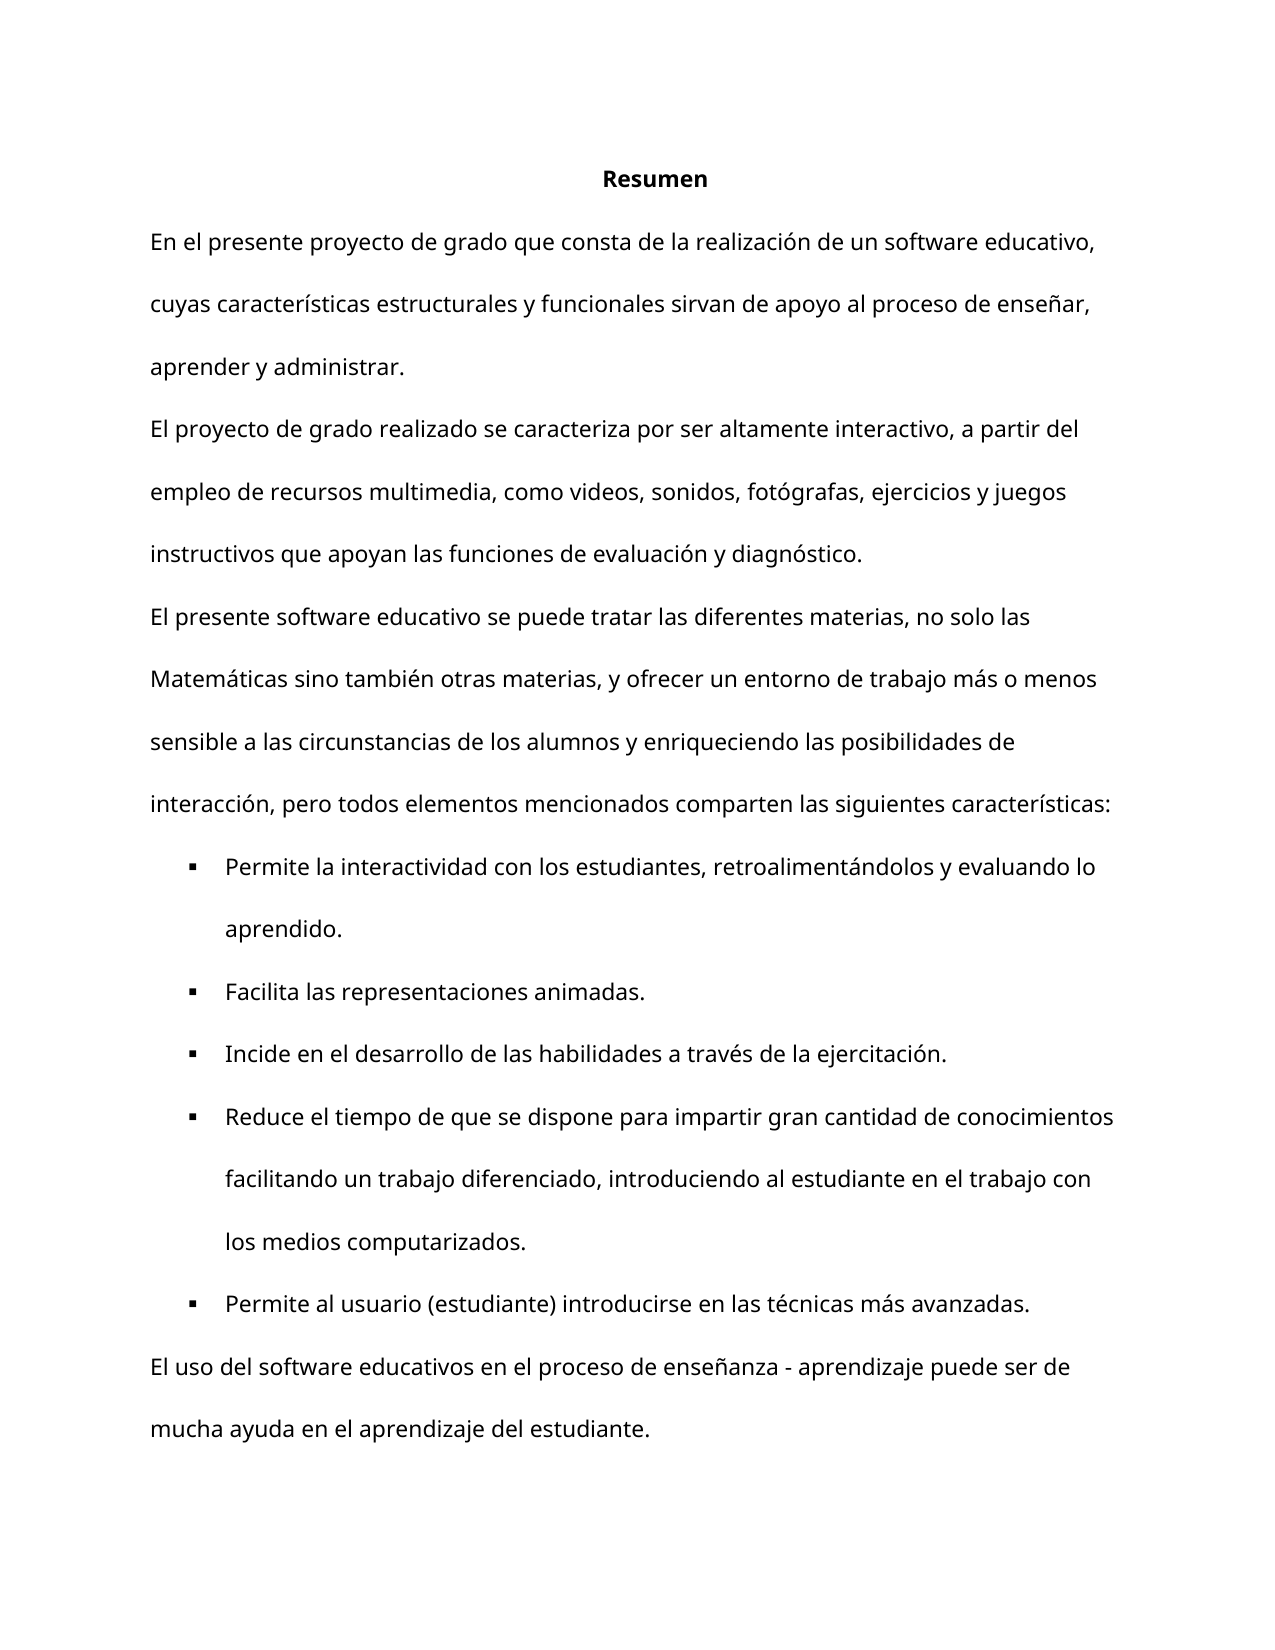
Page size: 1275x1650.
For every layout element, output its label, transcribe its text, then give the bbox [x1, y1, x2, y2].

text En el presente proyecto de grado que consta de la realización de un software educativo, cuyas características estructurales y funcionales sirvan de apoyo al proceso de enseñar, aprender y administrar. [150, 226, 1125, 382]
list Reduce el tiempo de que se dispone para impartir gran cantidad de conocimientos facilitando un trabajo diferenciado, introduciendo al estudiante en el trabajo con los medios computarizados. [187, 1101, 1125, 1257]
list Facilita las representaciones animadas. [187, 976, 1125, 1007]
list Permite la interactividad con los estudiantes, retroalimentándolos y evaluando lo aprendido. [187, 851, 1125, 944]
text El presente software educativo se puede tratar las diferentes materias, no solo las Matemáticas sino también otras materias, y ofrecer un entorno de trabajo más o menos sensible a las circunstancias de los alumnos y enriqueciendo las posibilidades de interacción, pero todos elementos mencionados comparten las siguientes características: [150, 601, 1125, 819]
text El proyecto de grado realizado se caracteriza por ser altamente interactivo, a partir del empleo de recursos multimedia, como videos, sonidos, fotógrafas, ejercicios y juegos instructivos que apoyan las funciones de evaluación y diagnóstico. [150, 413, 1125, 569]
list Incide en el desarrollo de las habilidades a través de la ejercitación. [187, 1038, 1125, 1069]
text El uso del software educativos en el proceso de enseñanza - aprendizaje puede ser de mucha ayuda en el aprendizaje del estudiante. [150, 1351, 1125, 1444]
subtitle Resumen [187, 163, 1125, 194]
list Permite al usuario (estudiante) introducirse en las técnicas más avanzadas. [187, 1288, 1125, 1319]
